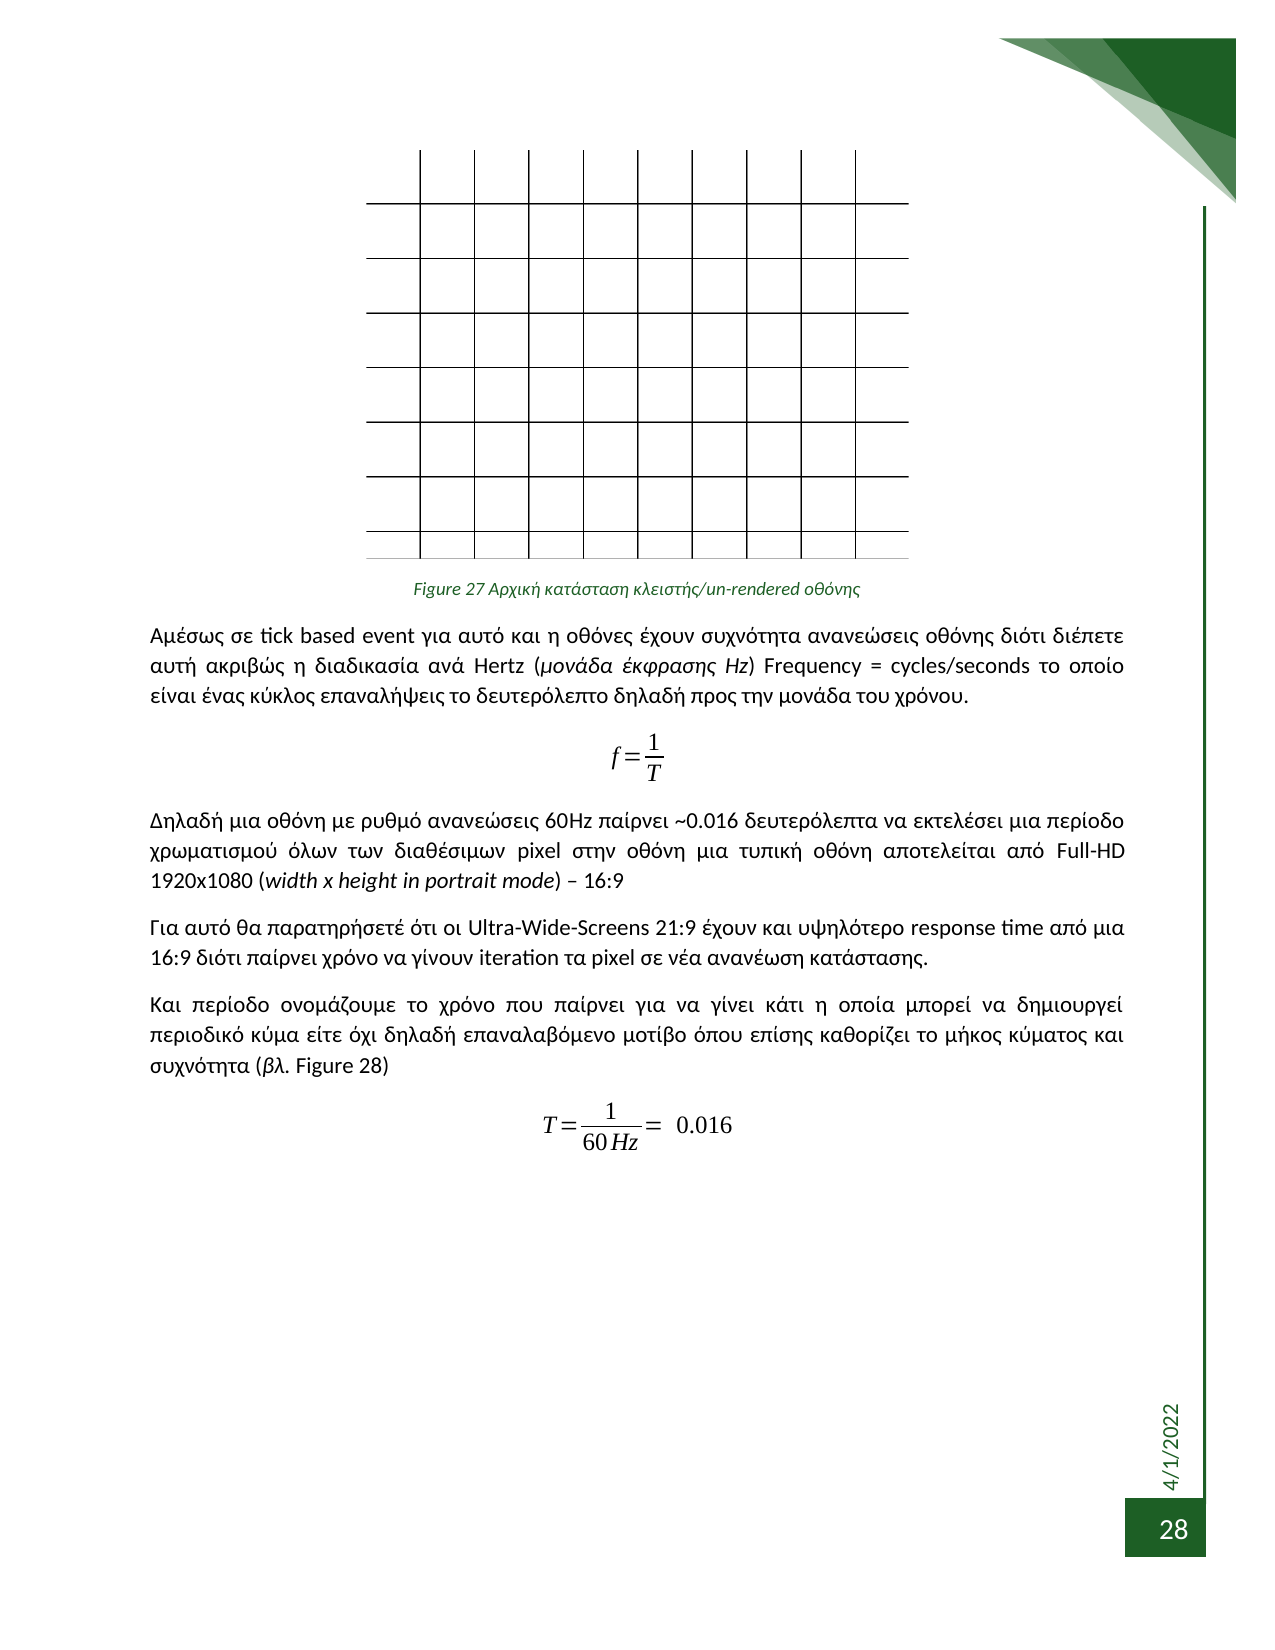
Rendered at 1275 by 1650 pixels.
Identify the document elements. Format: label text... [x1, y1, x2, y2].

text Και περίοδο ονομάζουμε το χρόνο που παίρνει για να γίνει κάτι η οποία μπορεί να δημιουργεί περιοδικό κύμα είτε όχι δηλαδή επαναλαβόμενο μοτίβο όπου επίσης καθορίζει το μήκος κύματος και συχνότητα (βλ. Figure 29) [150, 990, 1125, 1079]
text Για αυτό θα παρατηρήσετέ ότι οι Ultra-Wide-Screens 21:9 έχουν και υψηλότερο response time από μια 16:9 διότι παίρνει χρόνο να γίνουν iteration τα pixel σε νέα ανανέωση κατάστασης. [150, 913, 1125, 972]
text Figure 28 Αρχική κατάσταση κλειστής/un-rendered οθόνης [150, 577, 1125, 600]
picture [997, 38, 1236, 204]
text Αμέσως σε tick based event για αυτό και η οθόνες έχουν συχνότητα ανανεώσεις οθόνης διότι διέπετε αυτή ακριβώς η διαδικασία ανά Hertz (μονάδα έκφρασης Hz) Frequency = cycles/seconds το οποίο είναι ένας κύκλος επαναλήψεις το δευτερόλεπτο δηλαδή προς την μονάδα του χρόνου. [150, 621, 1125, 709]
picture [366, 150, 909, 559]
text Δηλαδή μια οθόνη με ρυθμό ανανεώσεις 60Hz παίρνει ~0.016 δευτερόλεπτα να εκτελέσει μια περίοδο χρωματισμού όλων των διαθέσιμων pixel στην οθόνη μια τυπική οθόνη αποτελείται από Full-HD 1920x1080 (width x height in portrait mode) – 16:9 [150, 806, 1125, 894]
